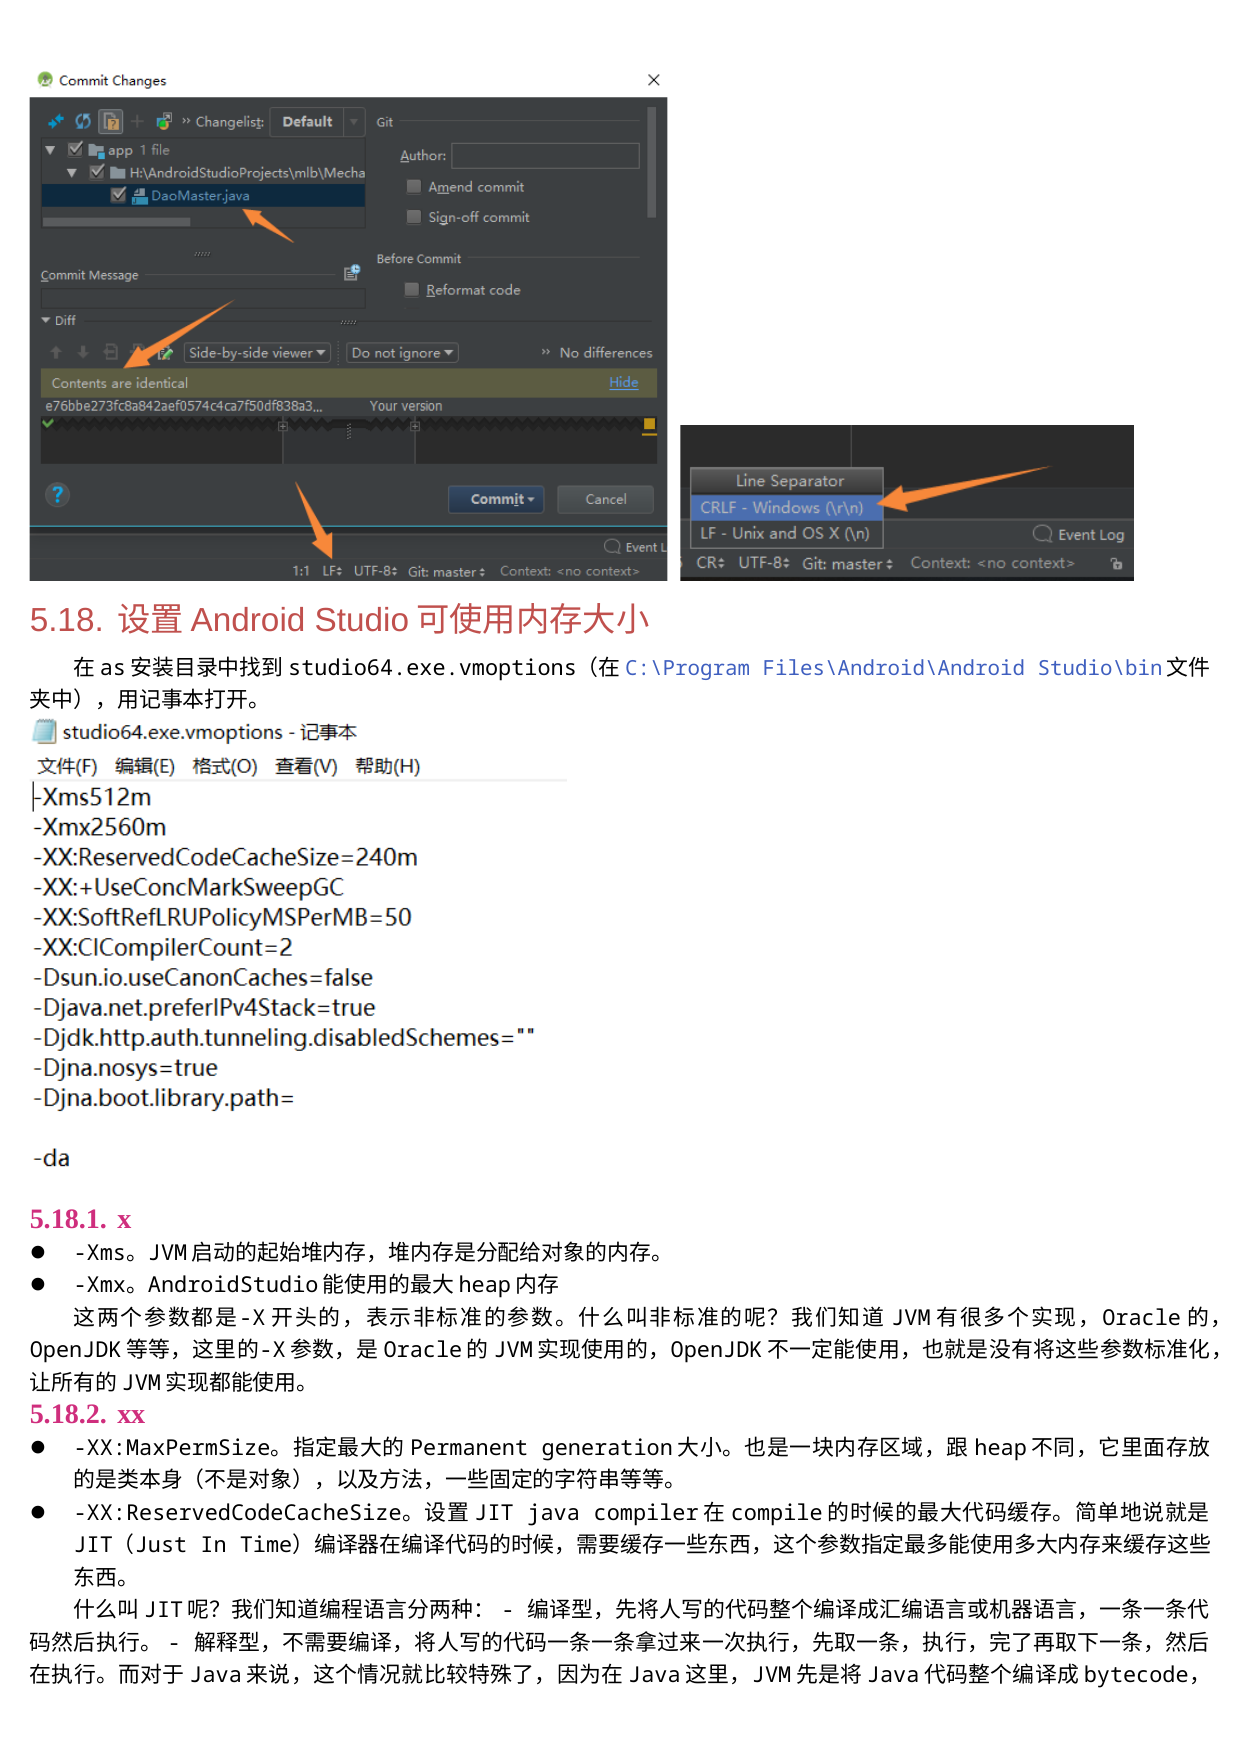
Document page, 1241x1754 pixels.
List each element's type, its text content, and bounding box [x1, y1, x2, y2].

list -Xms。JVM启动的起始堆内存，堆内存是分配给对象的内存。 [29, 1234, 1211, 1267]
picture [29, 68, 668, 581]
subtitle xx [29, 1397, 1211, 1429]
picture [29, 714, 567, 1185]
picture [680, 425, 1134, 581]
subtitle x [29, 1202, 1211, 1234]
text 这两个参数都是-X开头的，表示非标准的参数。什么叫非标准的呢？我们知道JVM有很多个实现，Oracle的，OpenJDK等等，这里的-X参数，是Oracle的JVM实现使用的，OpenJDK不一定能使用，也就是没有将这些参数标准化，让所有的JVM实现都能使用。 [29, 1299, 1211, 1397]
list -XX:MaxPermSize。指定最大的Permanent generation大小。也是一块内存区域，跟heap不同，它里面存放的是类本身（不是对象），以及方法，一些固定的字符串等等。 [29, 1429, 1211, 1494]
text 在as安装目录中找到studio64.exe.vmoptions（在C:\Program Files\Android\Android Studio\bin文件夹中），用记事本打开。 [29, 649, 1211, 714]
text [29, 1592, 1211, 1689]
list -Xmx。AndroidStudio能使用的最大heap内存 [29, 1267, 1211, 1299]
list -XX:ReservedCodeCacheSize。设置JIT java compiler在compile的时候的最大代码缓存。简单地说就是JIT（Just In Time）编译器在编译代码的时候，需要缓存一些东西，这个参数指定最多能使用多大内存来缓存这些东西。 [29, 1494, 1211, 1592]
subtitle 设置Android Studio可使用内存大小 [29, 584, 1211, 649]
